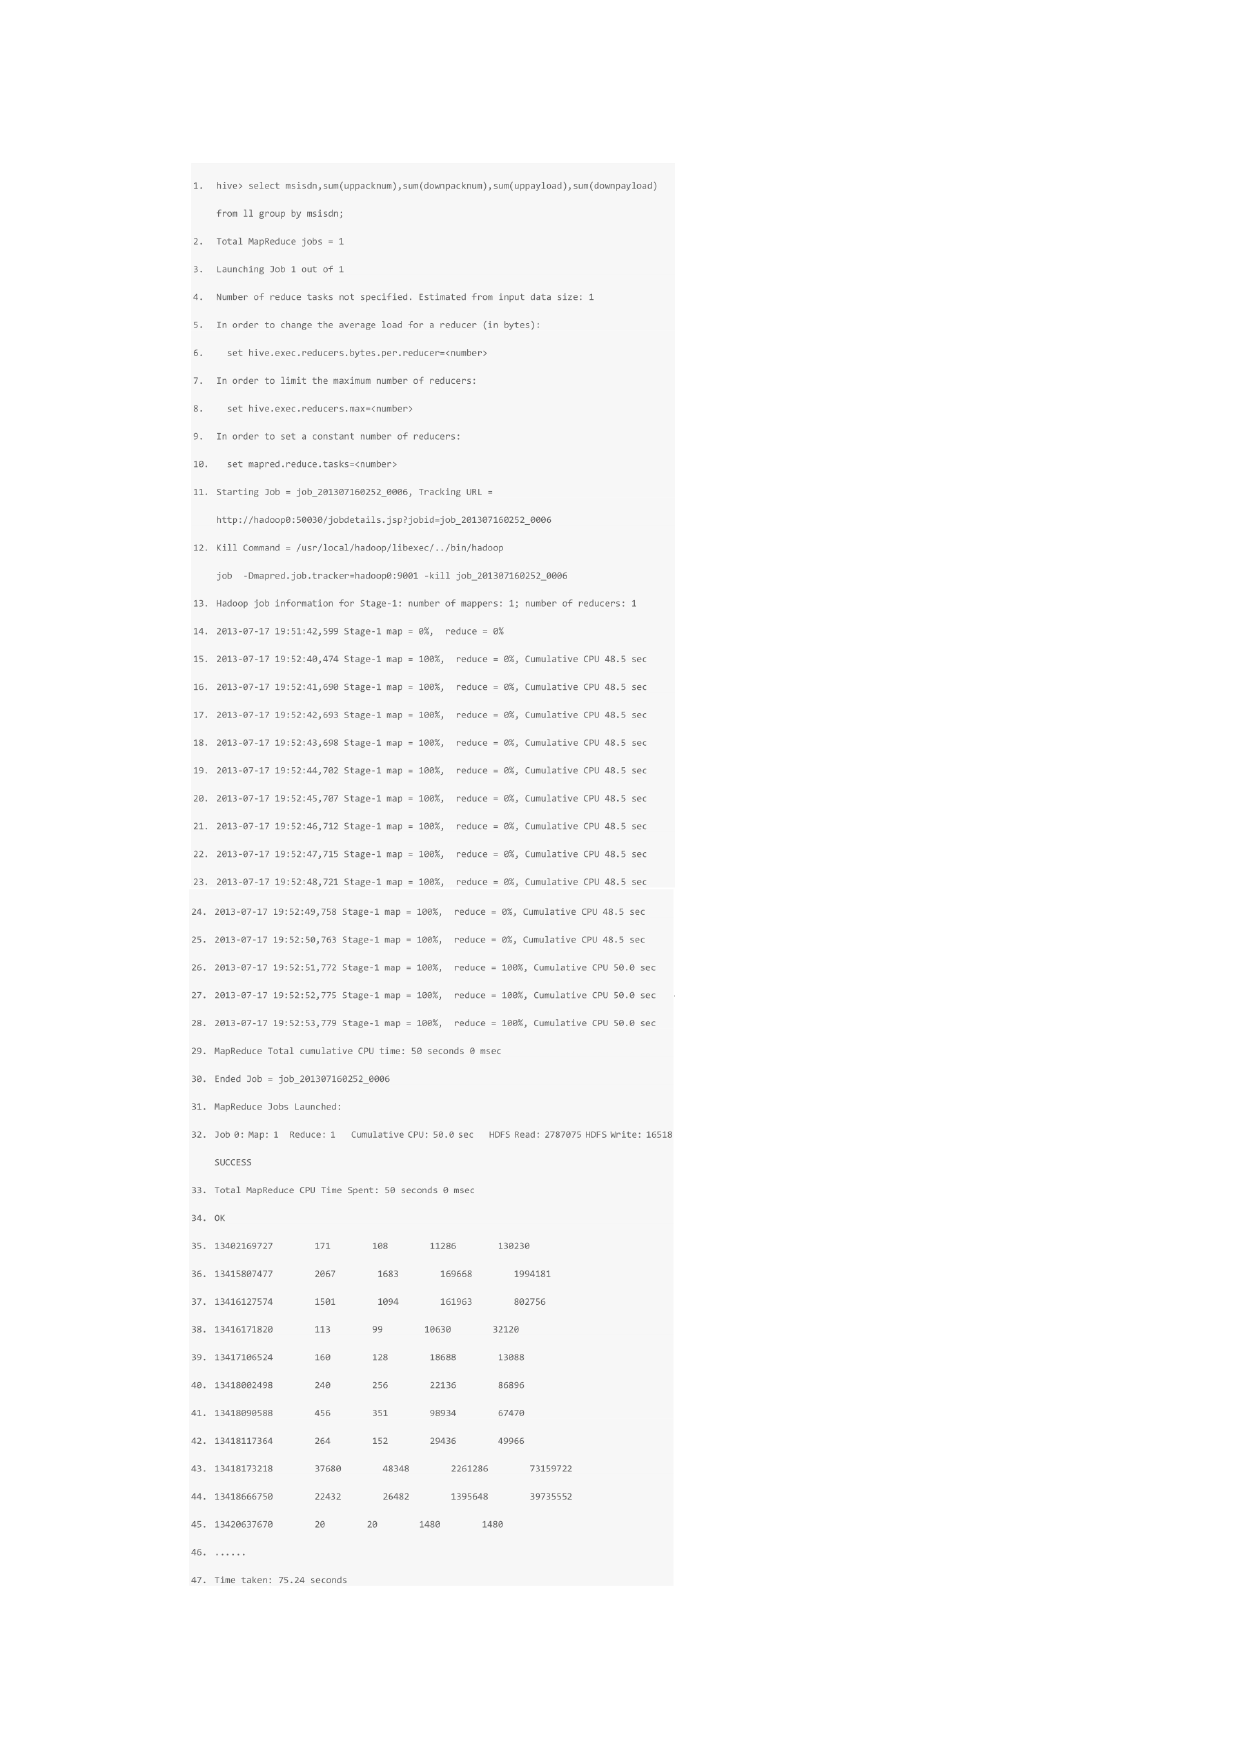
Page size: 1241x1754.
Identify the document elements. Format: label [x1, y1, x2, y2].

picture [187, 162, 675, 1597]
